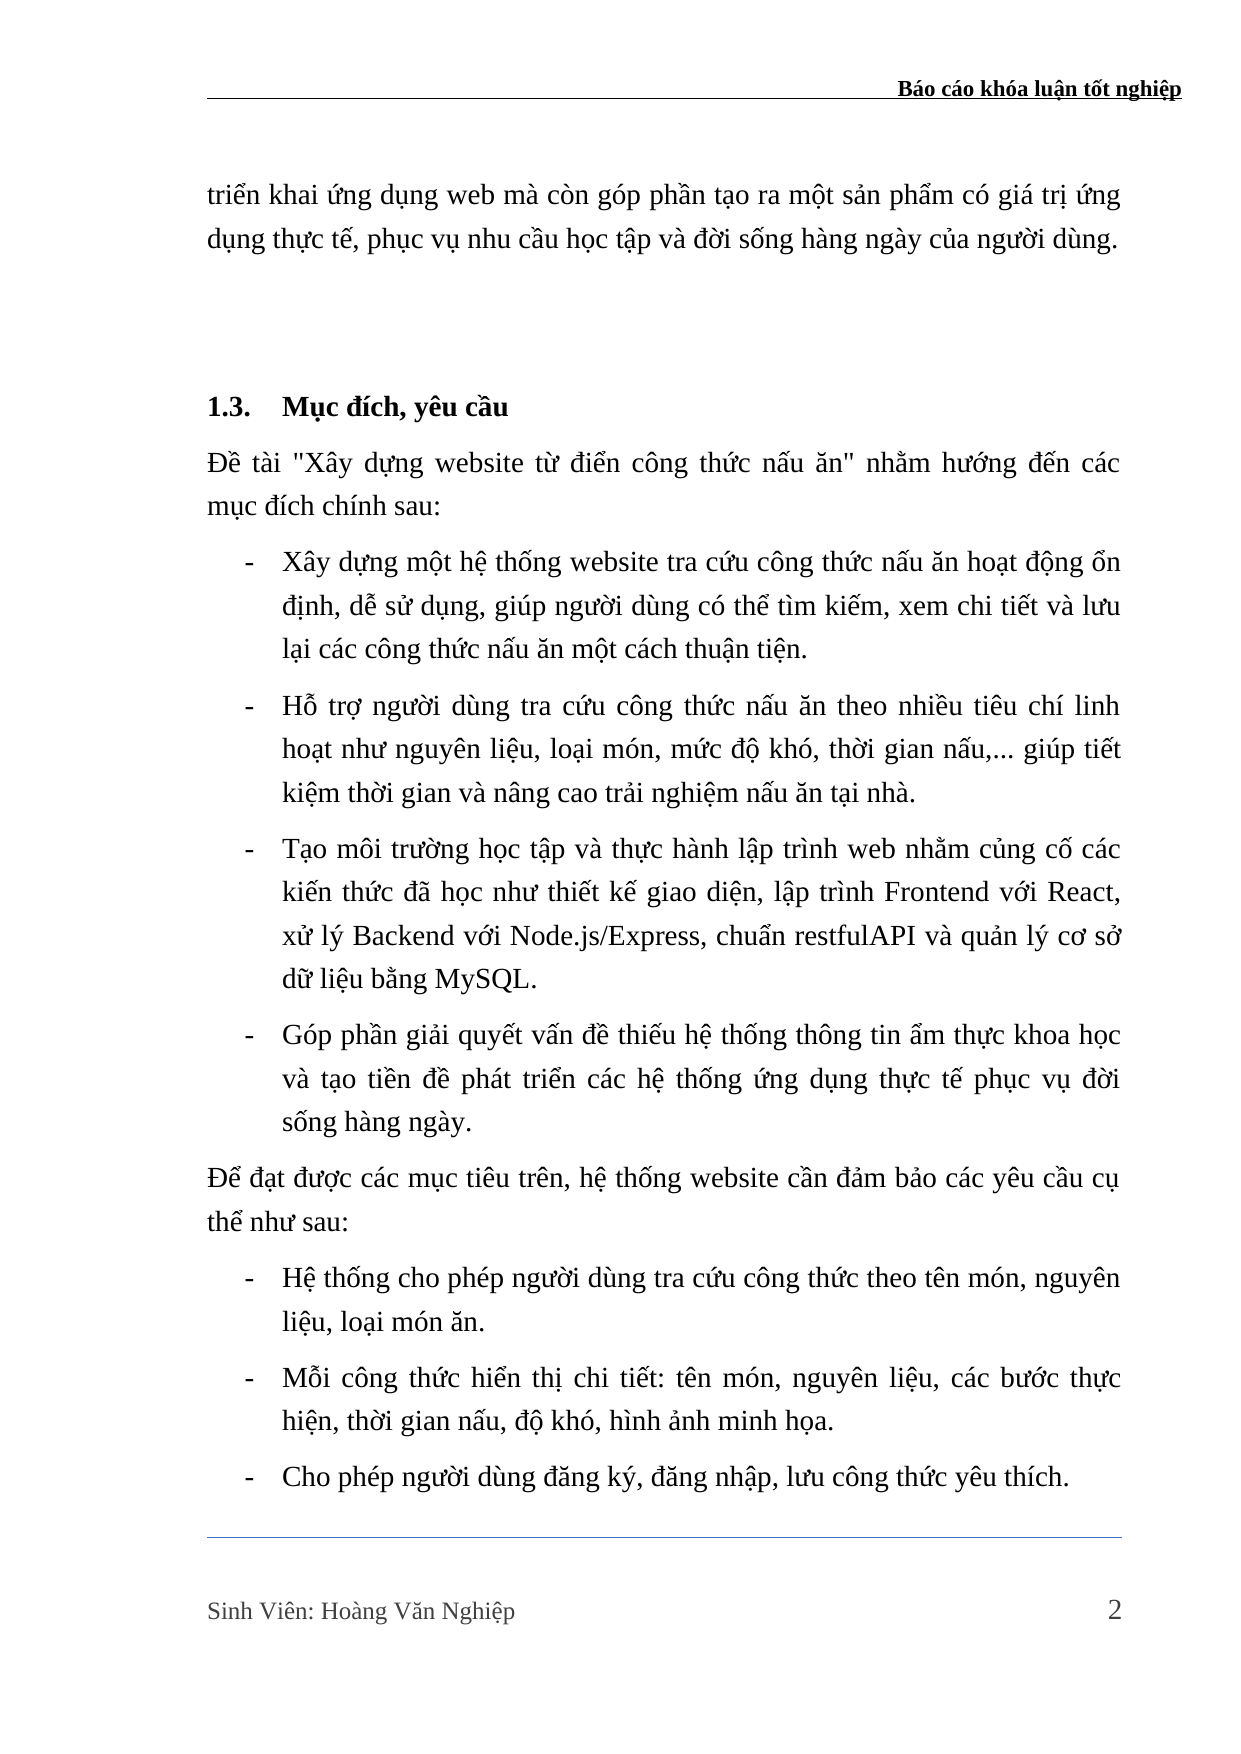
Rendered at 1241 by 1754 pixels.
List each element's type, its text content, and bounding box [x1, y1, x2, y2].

text Đề tài "Xây dựng website từ điển công thức nấu ăn" nhằm hướng đến các mục đích chính sau: [207, 445, 1122, 522]
list Tạo môi trường học tập và thực hành lập trình web nhằm củng cố các kiến thức đã học như thiết kế giao diện, lập trình Frontend với React, xử lý Backend với Node.js/Express, chuẩn restfulAPI và quản lý cơ sở dữ liệu bằng MySQL. [244, 831, 1122, 995]
list Góp phần giải quyết vấn đề thiếu hệ thống thông tin ẩm thực khoa học và tạo tiền đề phát triển các hệ thống ứng dụng thực tế phục vụ đời sống hàng ngày. [244, 1017, 1122, 1138]
list Xây dựng một hệ thống website tra cứu công thức nấu ăn hoạt động ổn định, dễ sử dụng, giúp người dùng có thể tìm kiếm, xem chi tiết và lưu lại các công thức nấu ăn một cách thuận tiện. [244, 544, 1122, 665]
list Mục đích, yêu cầu [207, 389, 1122, 422]
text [207, 177, 1122, 254]
list Hệ thống cho phép người dùng tra cứu công thức theo tên món, nguyên liệu, loại món ăn. [244, 1260, 1122, 1337]
list Mỗi công thức hiển thị chi tiết: tên món, nguyên liệu, các bước thực hiện, thời gian nấu, độ khó, hình ảnh minh họa. [244, 1360, 1122, 1437]
text Để đạt được các mục tiêu trên, hệ thống website cần đảm bảo các yêu cầu cụ thể như sau: [207, 1161, 1122, 1238]
list Cho phép người dùng đăng ký, đăng nhập, lưu công thức yêu thích. [244, 1459, 1122, 1493]
list Hỗ trợ người dùng tra cứu công thức nấu ăn theo nhiều tiêu chí linh hoạt như nguyên liệu, loại món, mức độ khó, thời gian nấu,... giúp tiết kiệm thời gian và nâng cao trải nghiệm nấu ăn tại nhà. [244, 688, 1122, 808]
